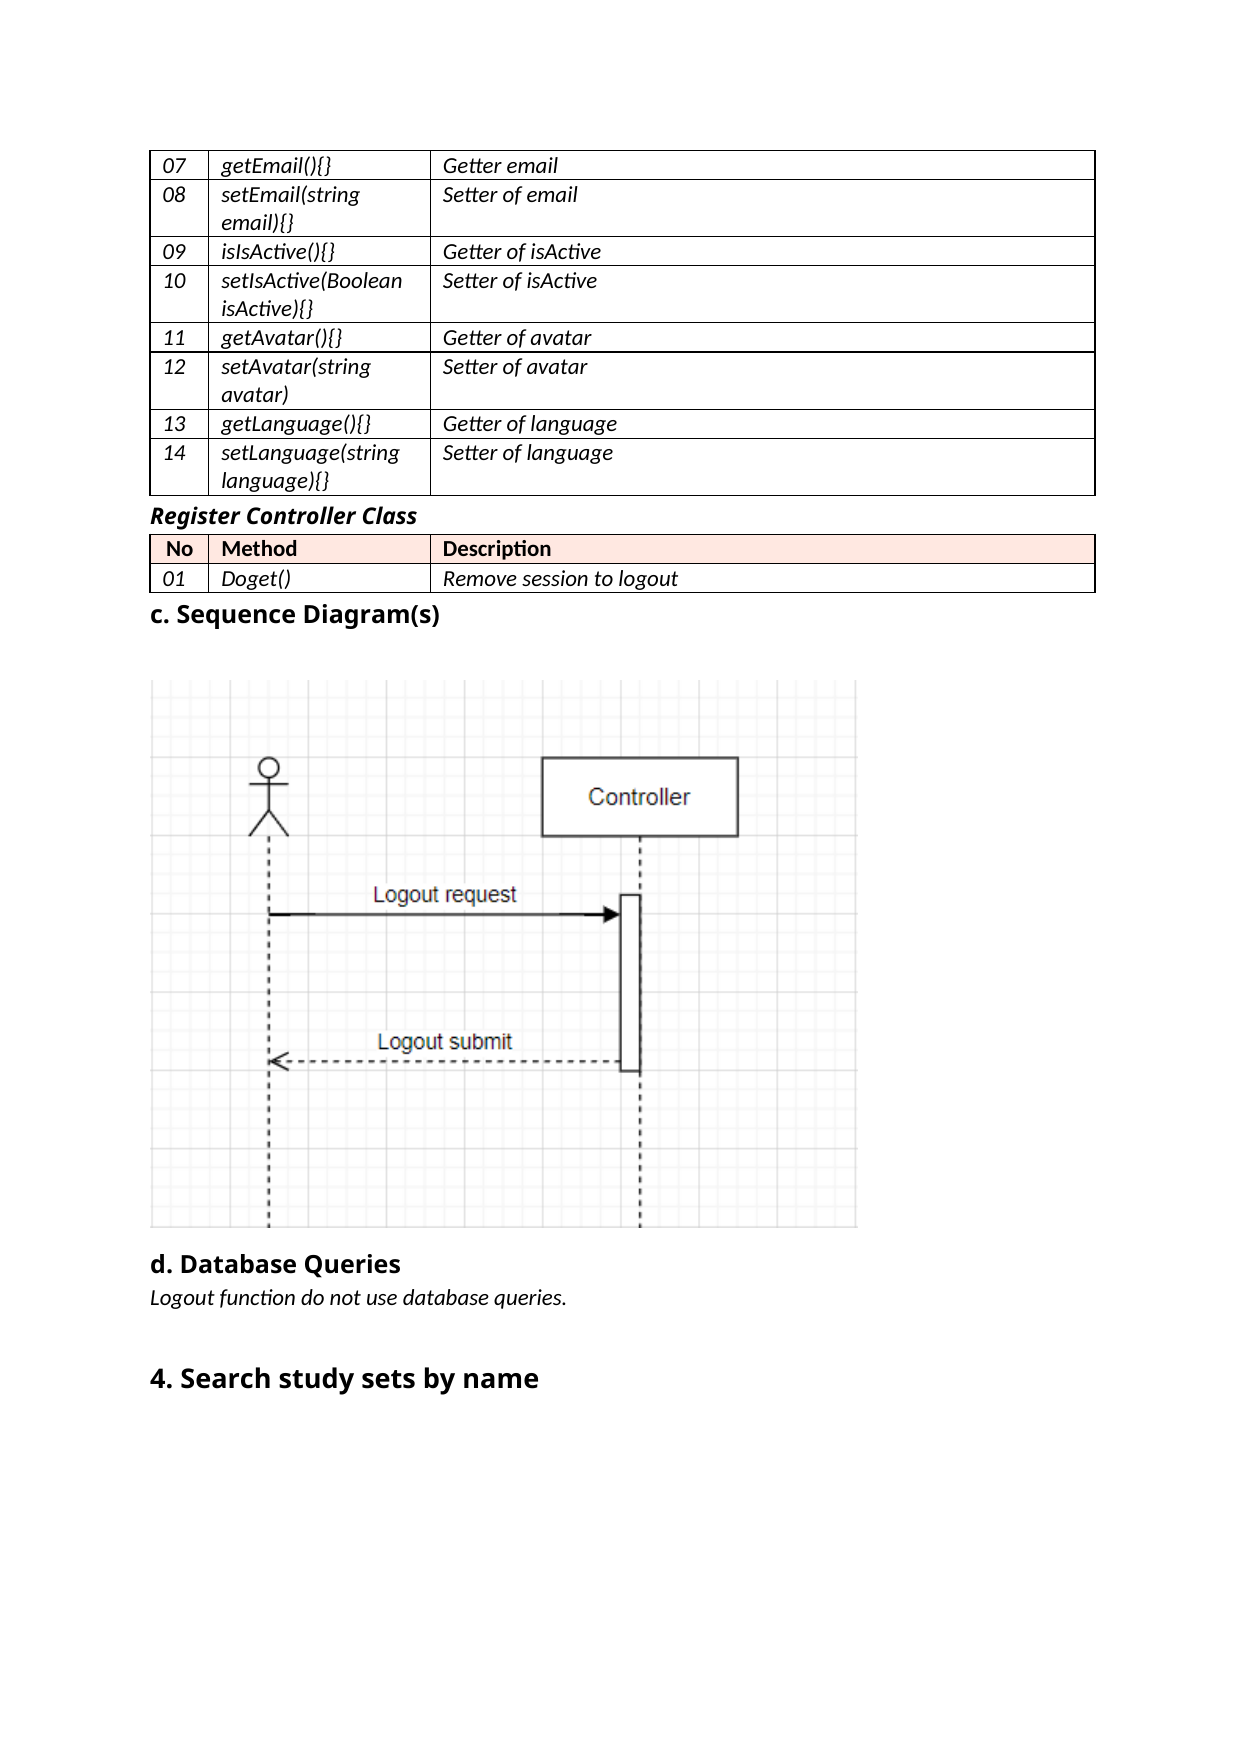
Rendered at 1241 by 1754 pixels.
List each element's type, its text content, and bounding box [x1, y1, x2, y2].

table_header No [151, 535, 208, 563]
picture [150, 680, 858, 1228]
table_cell 12 [151, 353, 208, 408]
table_cell 09 [151, 237, 208, 265]
table_cell 14 [151, 439, 208, 494]
table_cell setLanguage(string language){} [209, 439, 430, 494]
table_cell setEmail(string email){} [209, 180, 430, 236]
table_cell getEmail(){} [209, 151, 430, 179]
subtitle 4. Search study sets by name [150, 1359, 1093, 1396]
table_cell setAvatar(string avatar) [209, 353, 430, 408]
table_cell Getter email [431, 151, 1094, 179]
table_cell Remove session to logout [431, 564, 1094, 592]
table_cell 11 [151, 323, 208, 351]
table_cell 10 [151, 266, 208, 322]
table_cell 08 [151, 180, 208, 236]
table_cell setIsActive(Boolean isActive){} [209, 266, 430, 322]
table_cell Setter of isActive [431, 266, 1094, 322]
table_cell getLanguage(){} [209, 410, 430, 437]
table_header Description [431, 535, 1094, 563]
table_cell Getter of language [431, 410, 1094, 437]
table_cell Setter of email [431, 180, 1094, 236]
table_cell 07 [151, 151, 208, 179]
table_cell 01 [151, 564, 208, 592]
table_cell 13 [151, 410, 208, 437]
table_cell Getter of isActive [431, 237, 1094, 265]
table_header Method [209, 535, 430, 563]
table_cell getAvatar(){} [209, 323, 430, 351]
table_cell Doget() [209, 564, 430, 592]
table_cell Setter of language [431, 439, 1094, 494]
table_cell Setter of avatar [431, 353, 1094, 408]
table_cell Getter of avatar [431, 323, 1094, 351]
subtitle c. Sequence Diagram(s) [150, 597, 1093, 631]
text Logout function do not use database queries. [150, 1283, 1093, 1311]
subtitle Register Controller Class [150, 500, 1093, 531]
table_cell isIsActive(){} [209, 237, 430, 265]
subtitle d. Database Queries [150, 1246, 1093, 1280]
